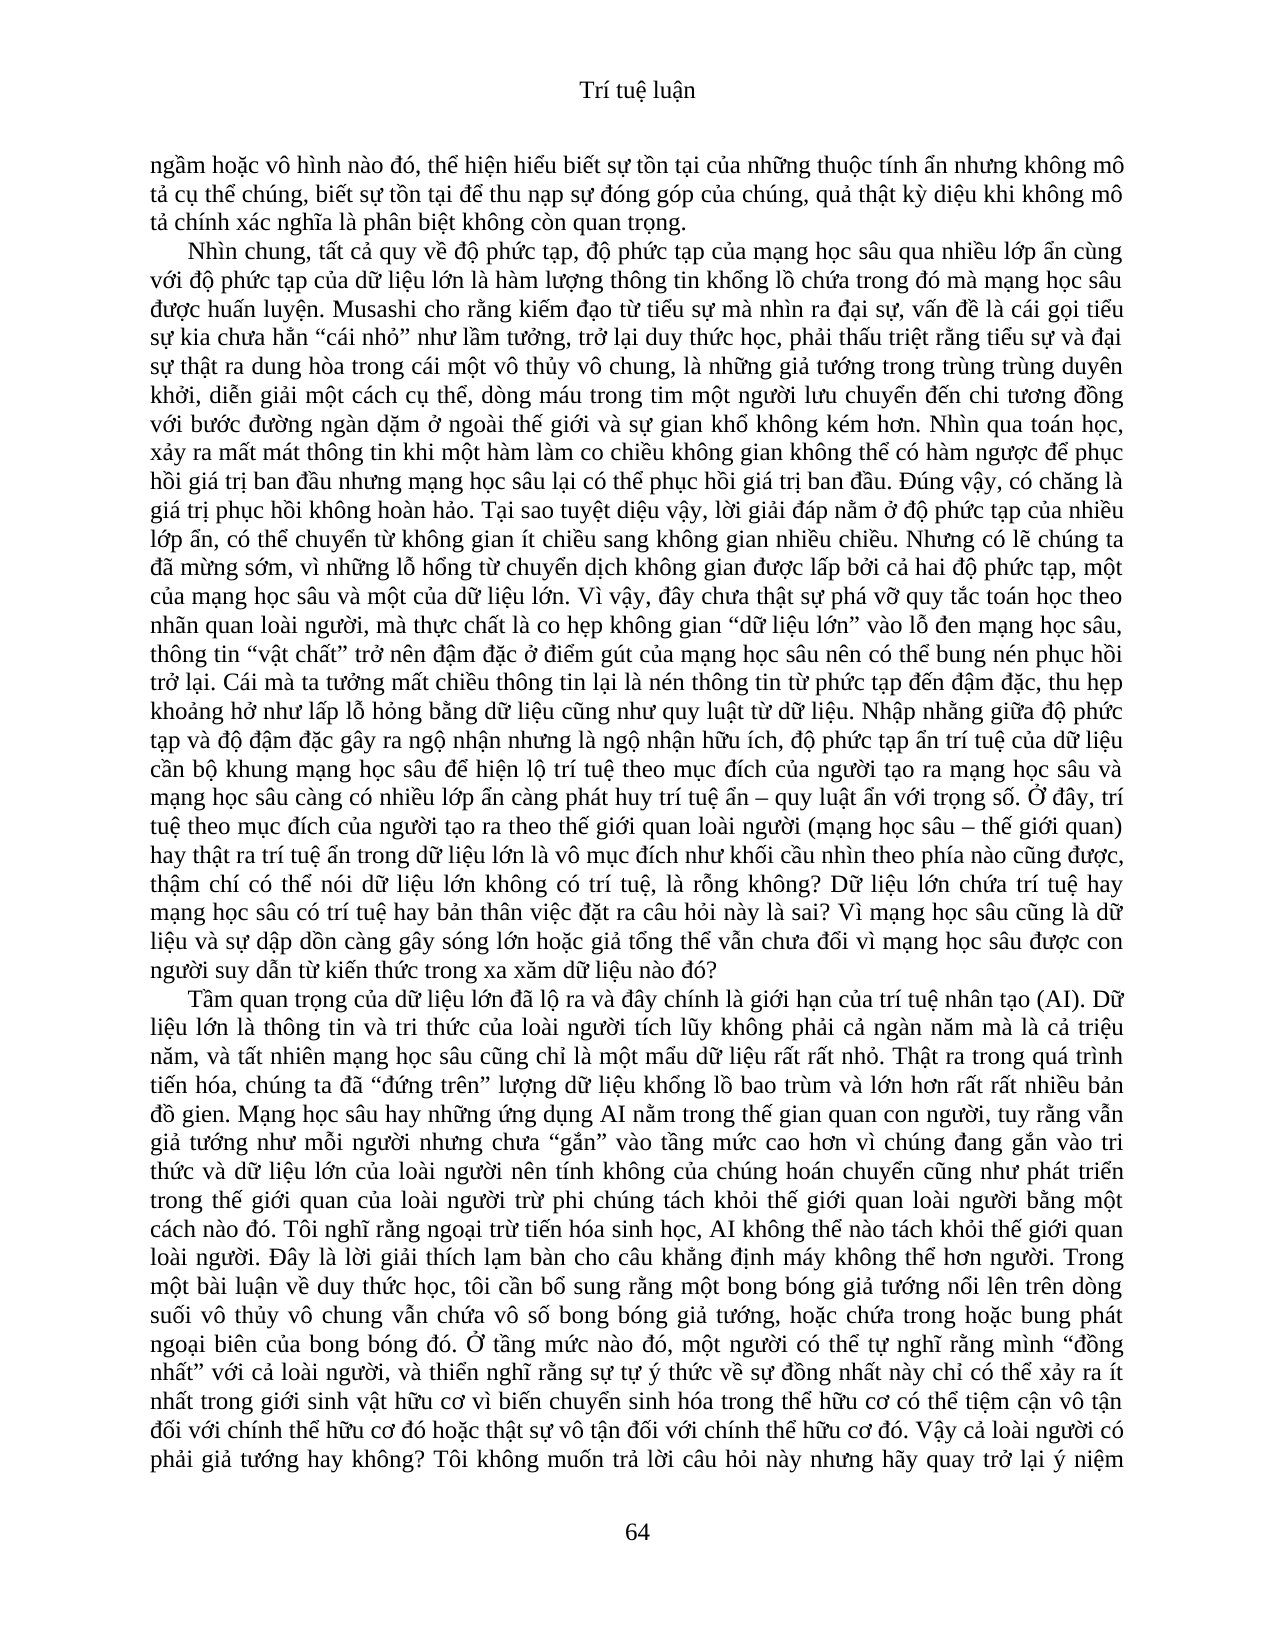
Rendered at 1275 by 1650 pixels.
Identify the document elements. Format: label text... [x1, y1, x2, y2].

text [150, 984, 1125, 1472]
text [150, 150, 1125, 236]
text Nhìn chung, tất cả quy về độ phức tạp, độ phức tạp của mạng học sâu qua nhiều lớp ẩn cùng với độ phức tạp của dữ liệu lớn là hàm lượng thông tin khổng lồ chứa trong đó mà mạng học sâu được huấn luyện. Musashi cho rằng kiếm đạo từ tiểu sự mà nhìn ra đại sự, vấn đề là cái gọi tiểu sự kia chưa hẳn “cái nhỏ” như lầm tưởng, trở lại duy thức học, phải thấu triệt rằng tiểu sự và đại sự thật ra dung hòa trong cái một vô thủy vô chung, là những giả tướng trong trùng trùng duyên khởi, diễn giải một cách cụ thể, dòng máu trong tim một người lưu chuyển đến chi tương đồng với bước đường ngàn dặm ở ngoài thế giới và sự gian khổ không kém hơn. Nhìn qua toán học, xảy ra mất mát thông tin khi một hàm làm co chiều không gian không thể có hàm ngược để phục hồi giá trị ban đầu nhưng mạng học sâu lại có thể phục hồi giá trị ban đầu. Đúng vậy, có chăng là giá trị phục hồi không hoàn hảo. Tại sao tuyệt diệu vậy, lời giải đáp nằm ở độ phức tạp của nhiều lớp ẩn, có thể chuyển từ không gian ít chiều sang không gian nhiều chiều. Nhưng có lẽ chúng ta đã mừng sớm, vì những lỗ hổng từ chuyển dịch không gian được lấp bởi cả hai độ phức tạp, một của mạng học sâu và một của dữ liệu lớn. Vì vậy, đây chưa thật sự phá vỡ quy tắc toán học theo nhãn quan loài người, mà thực chất là co hẹp không gian “dữ liệu lớn” vào lỗ đen mạng học sâu, thông tin “vật chất” trở nên đậm đặc ở điểm gút của mạng học sâu nên có thể bung nén phục hồi trở lại. Cái mà ta tưởng mất chiều thông tin lại là nén thông tin từ phức tạp đến đậm đặc, thu hẹp khoảng hở như lấp lỗ hỏng bằng dữ liệu cũng như quy luật từ dữ liệu. Nhập nhằng giữa độ phức tạp và độ đậm đặc gây ra ngộ nhận nhưng là ngộ nhận hữu ích, độ phức tạp ẩn trí tuệ của dữ liệu cần bộ khung mạng học sâu để hiện lộ trí tuệ theo mục đích của người tạo ra mạng học sâu và mạng học sâu càng có nhiều lớp ẩn càng phát huy trí tuệ ẩn – quy luật ẩn với trọng số. Ở đây, trí tuệ theo mục đích của người tạo ra theo thế giới quan loài người (mạng học sâu – thế giới quan) hay thật ra trí tuệ ẩn trong dữ liệu lớn là vô mục đích như khối cầu nhìn theo phía nào cũng được, thậm chí có thể nói dữ liệu lớn không có trí tuệ, là rỗng không? Dữ liệu lớn chứa trí tuệ hay mạng học sâu có trí tuệ hay bản thân việc đặt ra câu hỏi này là sai? Vì mạng học sâu cũng là dữ liệu và sự dập dồn càng gây sóng lớn hoặc giả tổng thể vẫn chưa đổi vì mạng học sâu được con người suy dẫn từ kiến thức trong xa xăm dữ liệu nào đó? [150, 236, 1125, 984]
